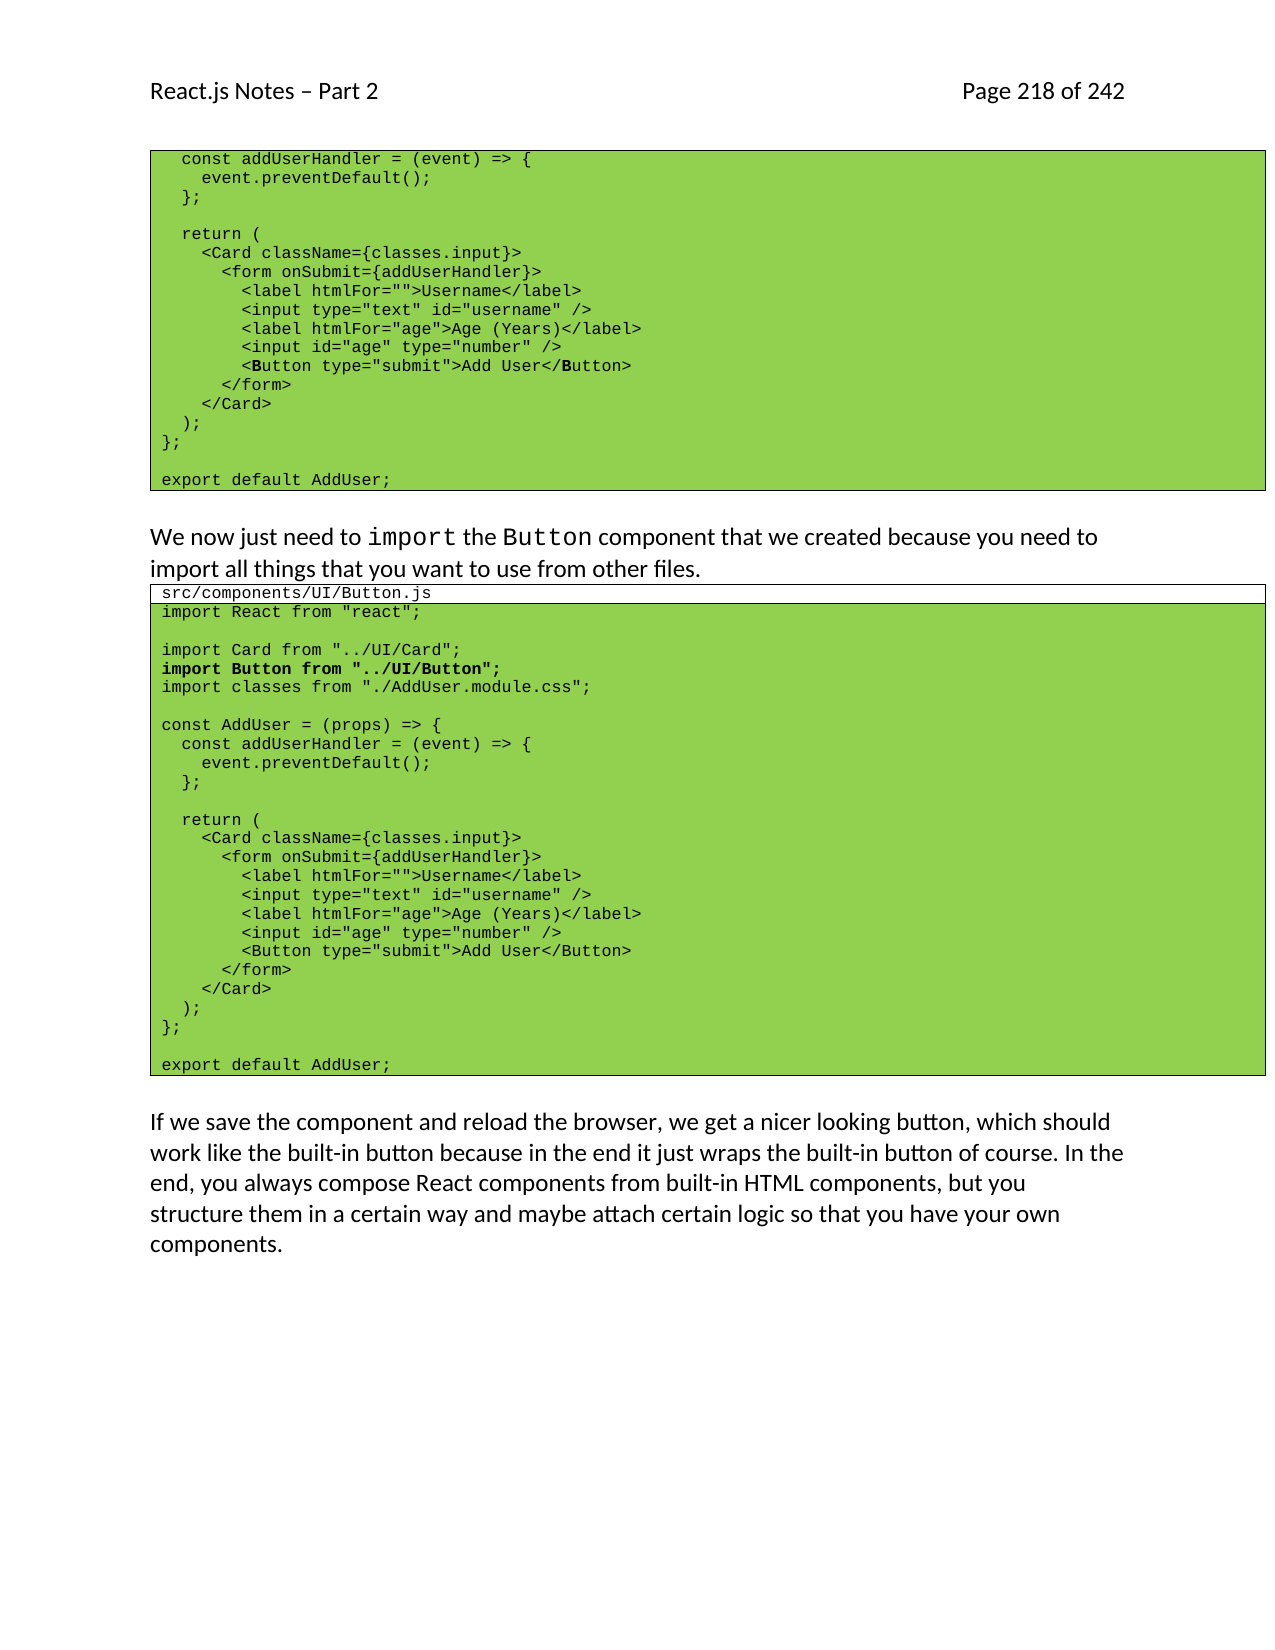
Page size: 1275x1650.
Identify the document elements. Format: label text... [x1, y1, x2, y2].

text If we save the component and reload the browser, we get a nicer looking button, which should work like the built-in button because in the end it just wraps the built-in button of course. In the end, you always compose React components from built-in HTML components, but you structure them in a certain way and maybe attach certain logic so that you have your own components. [150, 1107, 1125, 1259]
table_header src/components/UI/Button.js [151, 585, 1265, 603]
table_cell import React from "react"; import Card from "../UI/Card"; import Button from "../UI/Button"; import classes from "./AddUser.module.css"; const AddUser = (props) => { const addUserHandler = (event) => { event.preventDefault(); }; return ( <Card className={classes.input}> <form onSubmit={addUserHandler}> <label htmlFor="">Username</label> <input type="text" id="username" /> <label htmlFor="age">Age (Years)</label> <input id="age" type="number" /> <Button type="submit">Add User</Button> </form> </Card> ); }; export default AddUser; [151, 604, 1265, 1075]
text We now just need to import the Button component that we created because you need to import all things that you want to use from other files. [150, 521, 1125, 584]
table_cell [151, 151, 1265, 490]
